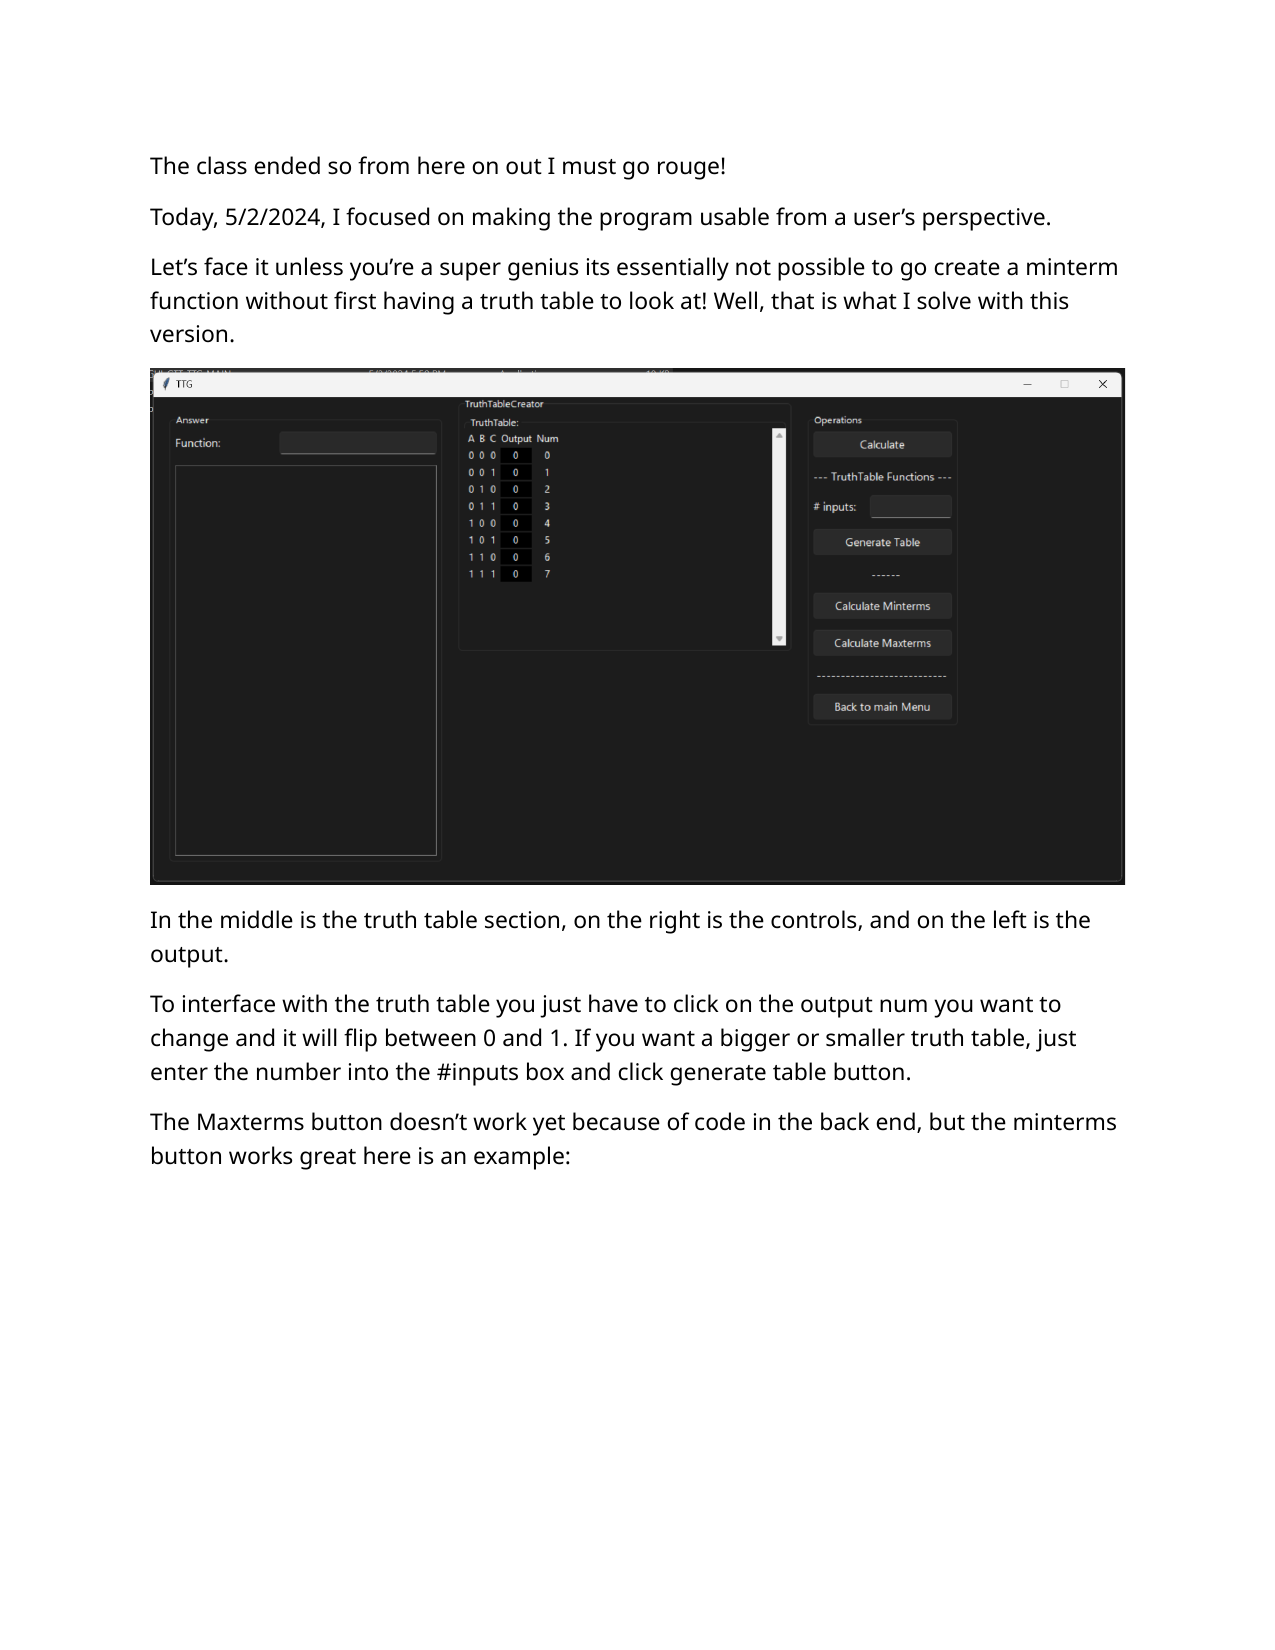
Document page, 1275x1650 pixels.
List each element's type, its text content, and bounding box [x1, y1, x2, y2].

text In the middle is the truth table section, on the right is the controls, and on the left is the output. [150, 904, 1125, 969]
text Let’s face it unless you’re a super genius its essentially not possible to go create a minterm function without first having a truth table to look at! Well, that is what I solve with this version. [150, 251, 1125, 349]
text The Maxterms button doesn’t work yet because of code in the back end, but the minterms button works great here is an example: [150, 1106, 1125, 1171]
text The class ended so from here on out I must go rouge! [150, 150, 1125, 181]
text Today, 5/2/2024, I focused on making the program usable from a user’s perspective. [150, 200, 1125, 232]
picture [150, 368, 1125, 885]
text To interface with the truth table you just have to click on the output num you want to change and it will flip between 0 and 1. If you want a bigger or smaller truth table, just enter the number into the #inputs box and click generate table button. [150, 988, 1125, 1087]
